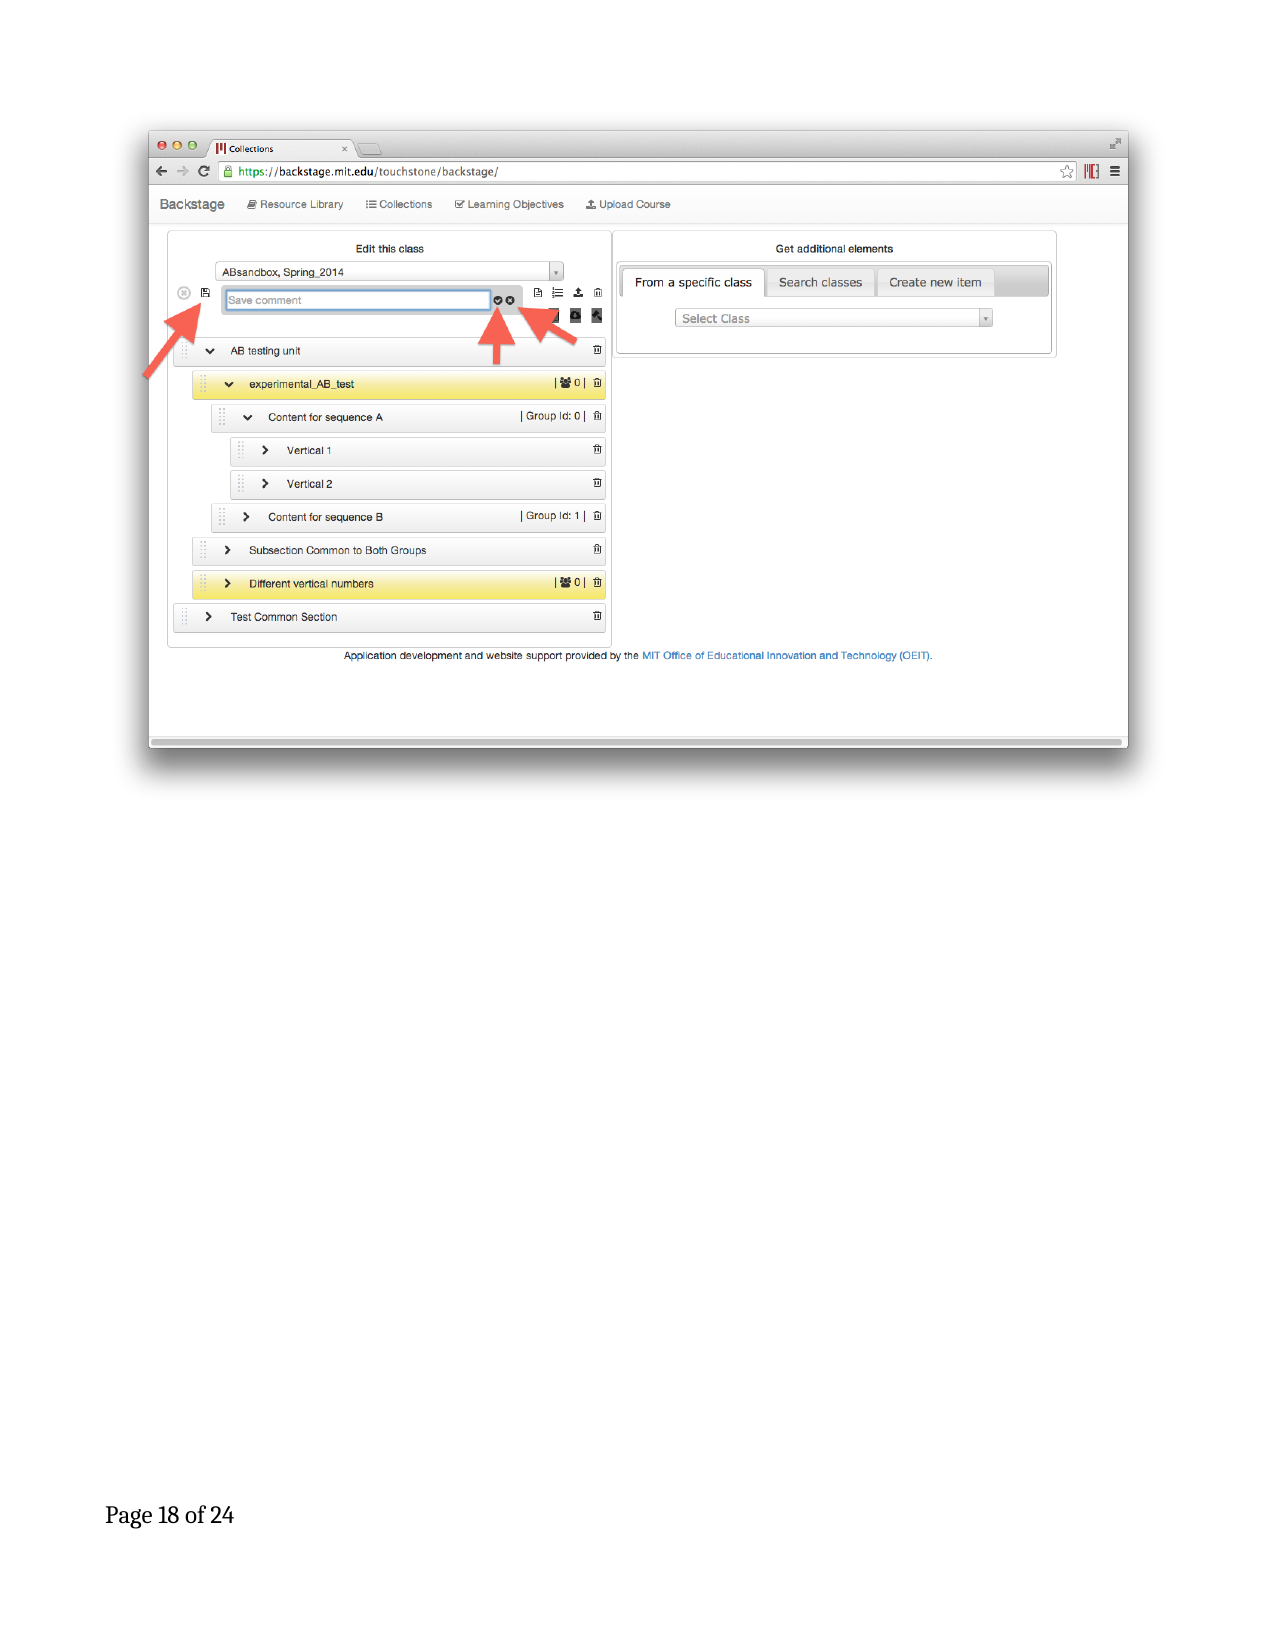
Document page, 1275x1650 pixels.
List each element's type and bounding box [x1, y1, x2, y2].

picture [105, 105, 1170, 807]
